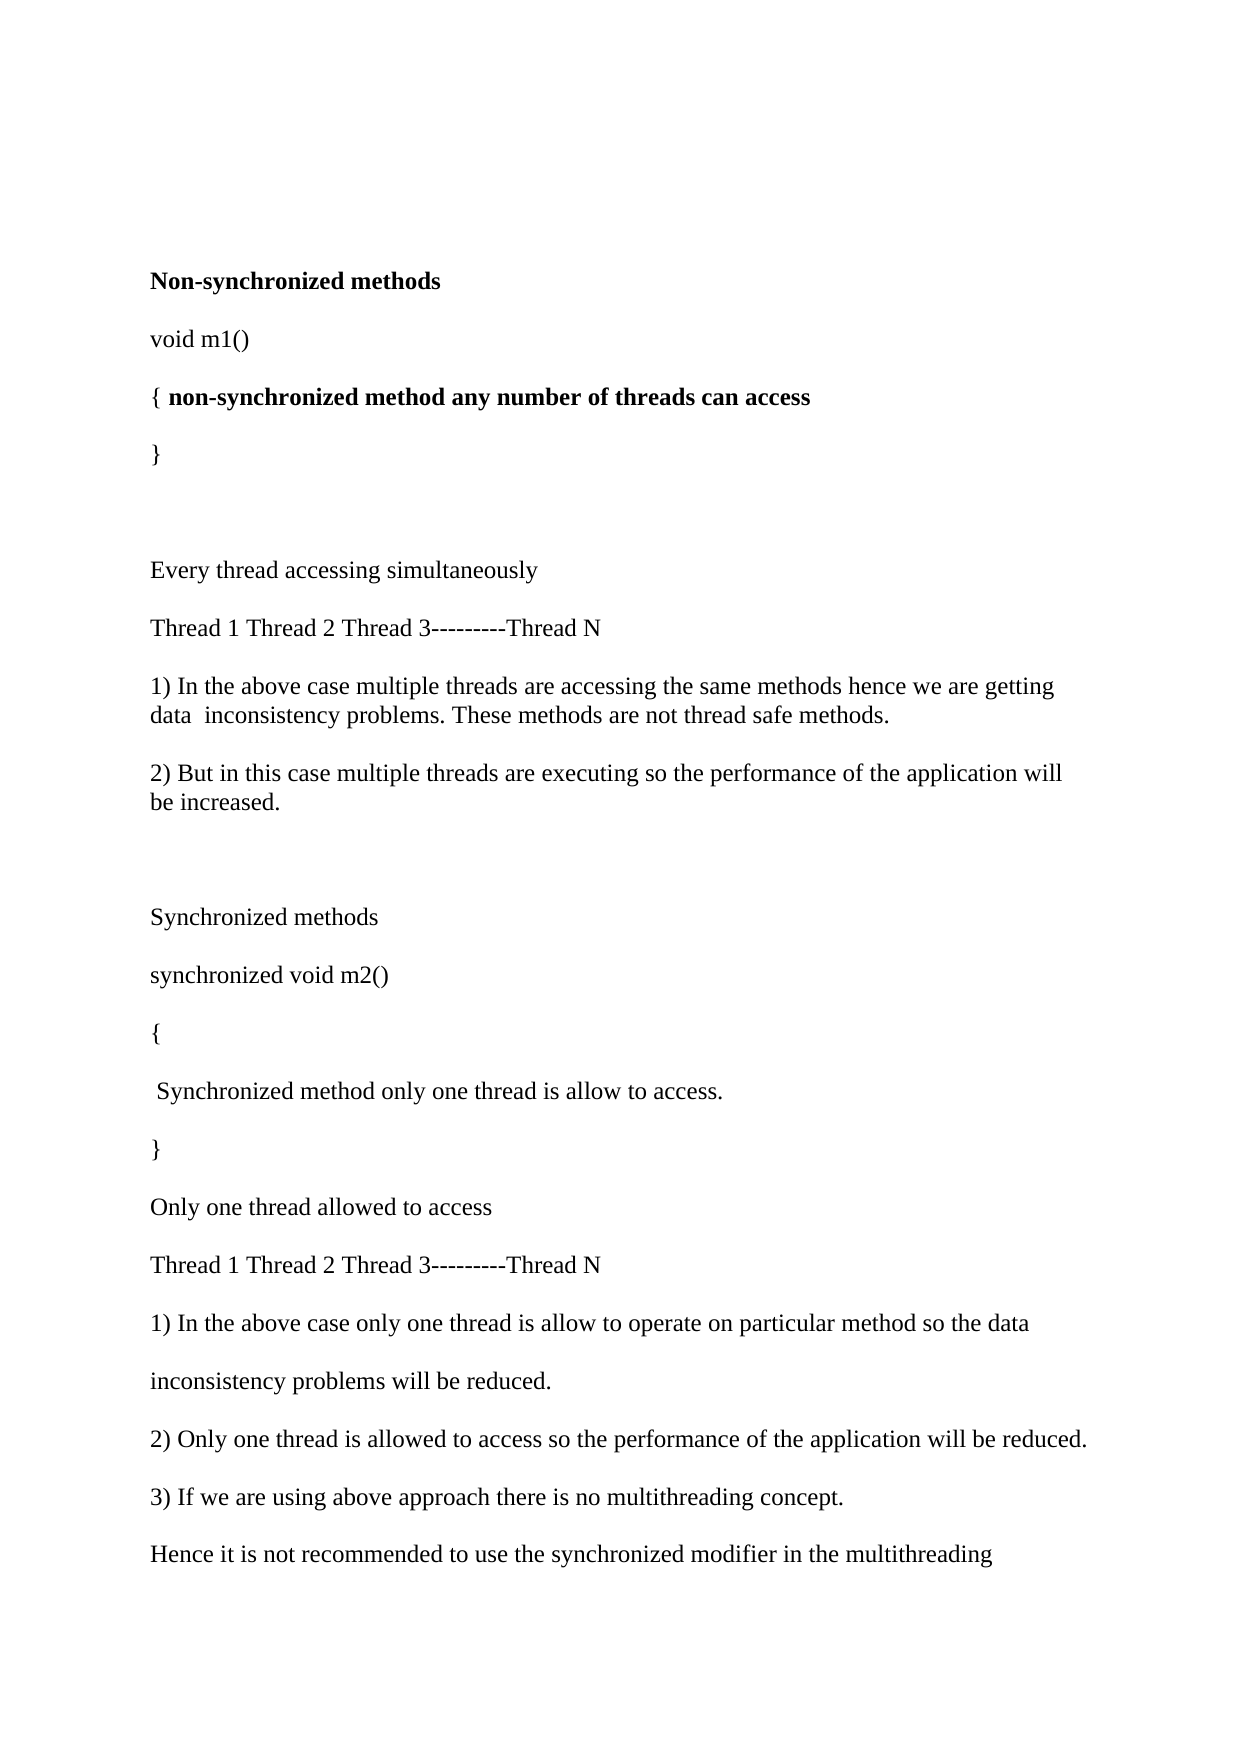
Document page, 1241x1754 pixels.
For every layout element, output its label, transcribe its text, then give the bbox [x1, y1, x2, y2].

text Every thread accessing simultaneously [150, 555, 1090, 584]
text { [150, 1018, 1090, 1047]
text Synchronized method only one thread is allow to access. [150, 1076, 1090, 1105]
text void m1() [150, 324, 1090, 352]
text 1) In the above case only one thread is allow to operate on particular method so the data [150, 1308, 1090, 1337]
text synchronized void m2() [150, 960, 1090, 989]
text inconsistency problems will be reduced. [150, 1366, 1090, 1394]
text 3) If we are using above approach there is no multithreading concept. [150, 1482, 1090, 1510]
text 2) Only one thread is allowed to access so the performance of the application will be reduced. [150, 1424, 1090, 1452]
text Only one thread allowed to access [150, 1192, 1090, 1221]
text Non-synchronized methods [150, 266, 1090, 294]
text Thread 1 Thread 2 Thread 3---------Thread N [150, 613, 1090, 642]
text Hence it is not recommended to use the synchronized modifier in the multithreading [150, 1539, 1090, 1568]
text } [150, 439, 1090, 468]
text 2) But in this case multiple threads are executing so the performance of the application will be increased. [150, 758, 1090, 815]
text 1) In the above case multiple threads are accessing the same methods hence we are getting data inconsistency problems. These methods are not thread safe methods. [150, 671, 1090, 729]
text Synchronized methods [150, 902, 1090, 931]
text { non-synchronized method any number of threads can access [150, 382, 1090, 410]
text } [150, 1134, 1090, 1163]
text Thread 1 Thread 2 Thread 3---------Thread N [150, 1250, 1090, 1279]
